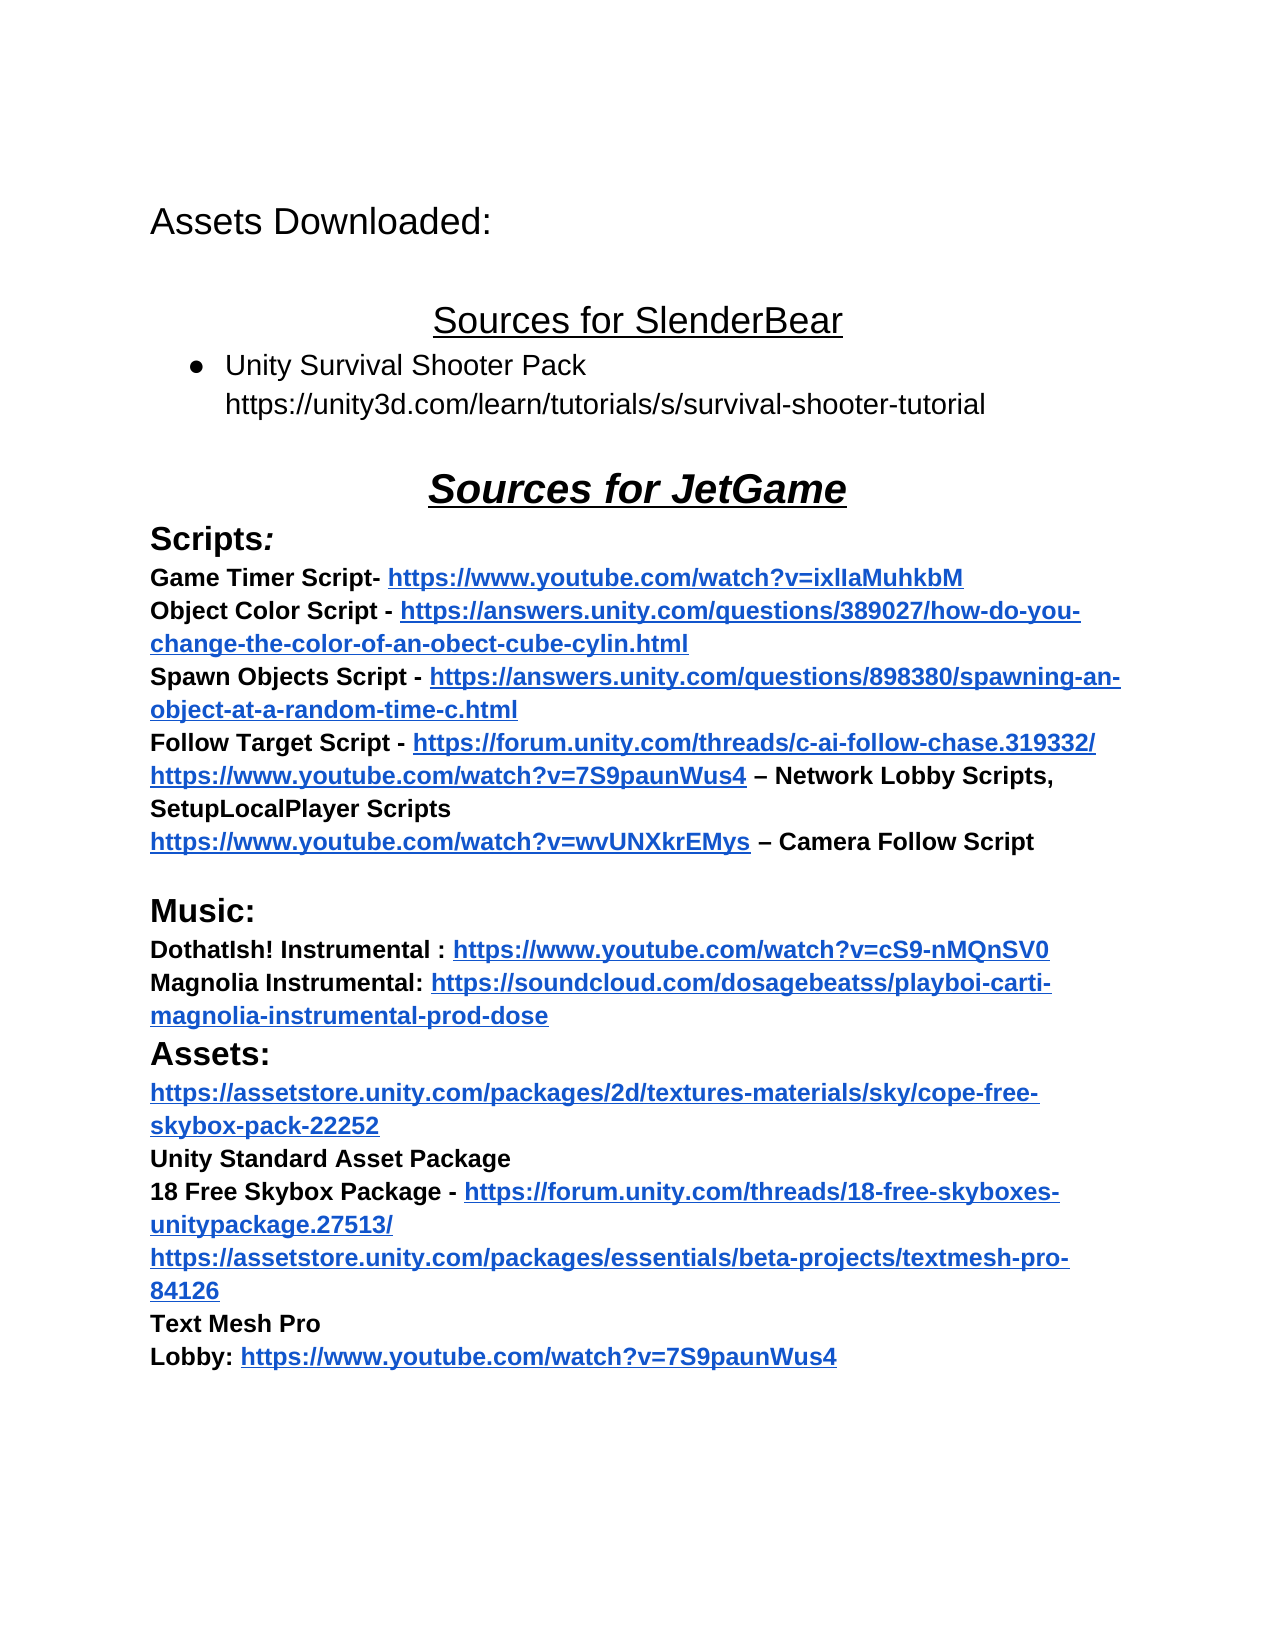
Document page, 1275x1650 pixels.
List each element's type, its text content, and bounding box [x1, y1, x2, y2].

text Follow Target Script - https://forum.unity.com/threads/c-ai-follow-chase.319332/ [150, 728, 1125, 757]
text Lobby: https://www.youtube.com/watch?v=7S9paunWus4 [150, 1342, 1125, 1371]
list Unity Survival Shooter Pack [187, 348, 1125, 382]
text Spawn Objects Script - https://answers.unity.com/questions/898380/spawning-an-object-at-a-random-time-c.html [150, 662, 1125, 724]
text https://assetstore.unity.com/packages/2d/textures-materials/sky/cope-free-skybox-pack-22252 [150, 1078, 1125, 1140]
text https://www.youtube.com/watch?v=7S9paunWus4 – Network Lobby Scripts, SetupLocalPlayer Scripts [150, 761, 1125, 823]
text https://unity3d.com/learn/tutorials/s/survival-shooter-tutorial [150, 387, 1125, 420]
text Music: [150, 891, 1125, 929]
text Assets Downloaded: [150, 199, 1125, 243]
text Assets: [150, 1034, 1125, 1072]
text Unity Standard Asset Package [150, 1144, 1125, 1173]
text Sources for SlenderBear [150, 299, 1125, 342]
text Sources for JetGame [150, 464, 1125, 512]
text https://assetstore.unity.com/packages/essentials/beta-projects/textmesh-pro-84126 [150, 1243, 1125, 1305]
text DothatIsh! Instrumental : https://www.youtube.com/watch?v=cS9-nMQnSV0 [150, 935, 1125, 963]
text Scripts: [150, 519, 1125, 557]
text Text Mesh Pro [150, 1309, 1125, 1338]
text Game Timer Script- https://www.youtube.com/watch?v=ixlIaMuhkbM [150, 563, 1125, 592]
text Object Color Script - https://answers.unity.com/questions/389027/how-do-you-change-the-color-of-an-obect-cube-cylin.html [150, 596, 1125, 658]
text Magnolia Instrumental: https://soundcloud.com/dosagebeatss/playboi-carti-magnolia-instrumental-prod-dose [150, 968, 1125, 1029]
text https://www.youtube.com/watch?v=wvUNXkrEMys – Camera Follow Script [150, 827, 1125, 856]
text 18 Free Skybox Package - https://forum.unity.com/threads/18-free-skyboxes-unitypackage.27513/ [150, 1177, 1125, 1239]
